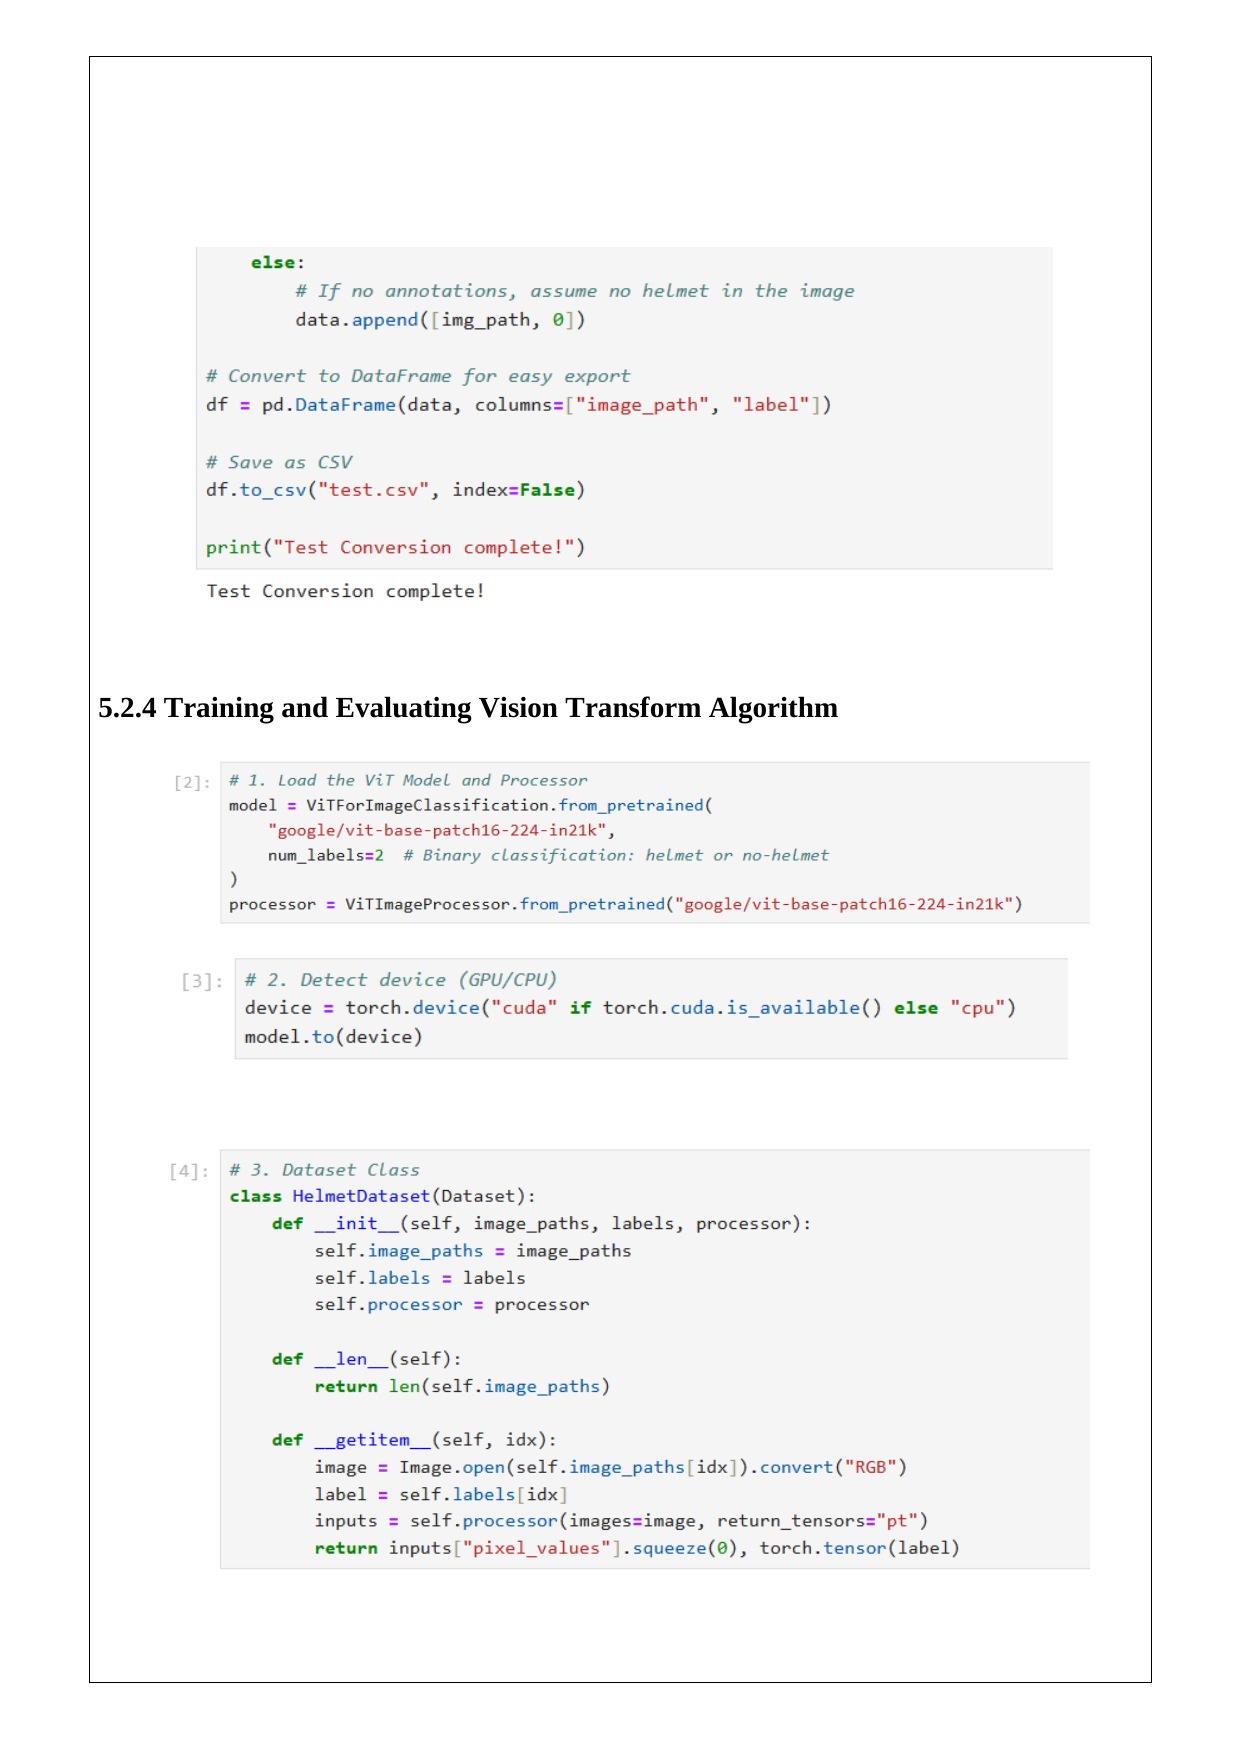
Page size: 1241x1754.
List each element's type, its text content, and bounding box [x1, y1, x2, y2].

picture [172, 958, 1069, 1062]
text 5.2.4 Training and Evaluating Vision Transform Algorithm [98, 691, 1142, 724]
picture [150, 1146, 1091, 1580]
picture [150, 753, 1091, 929]
picture [187, 247, 1054, 606]
